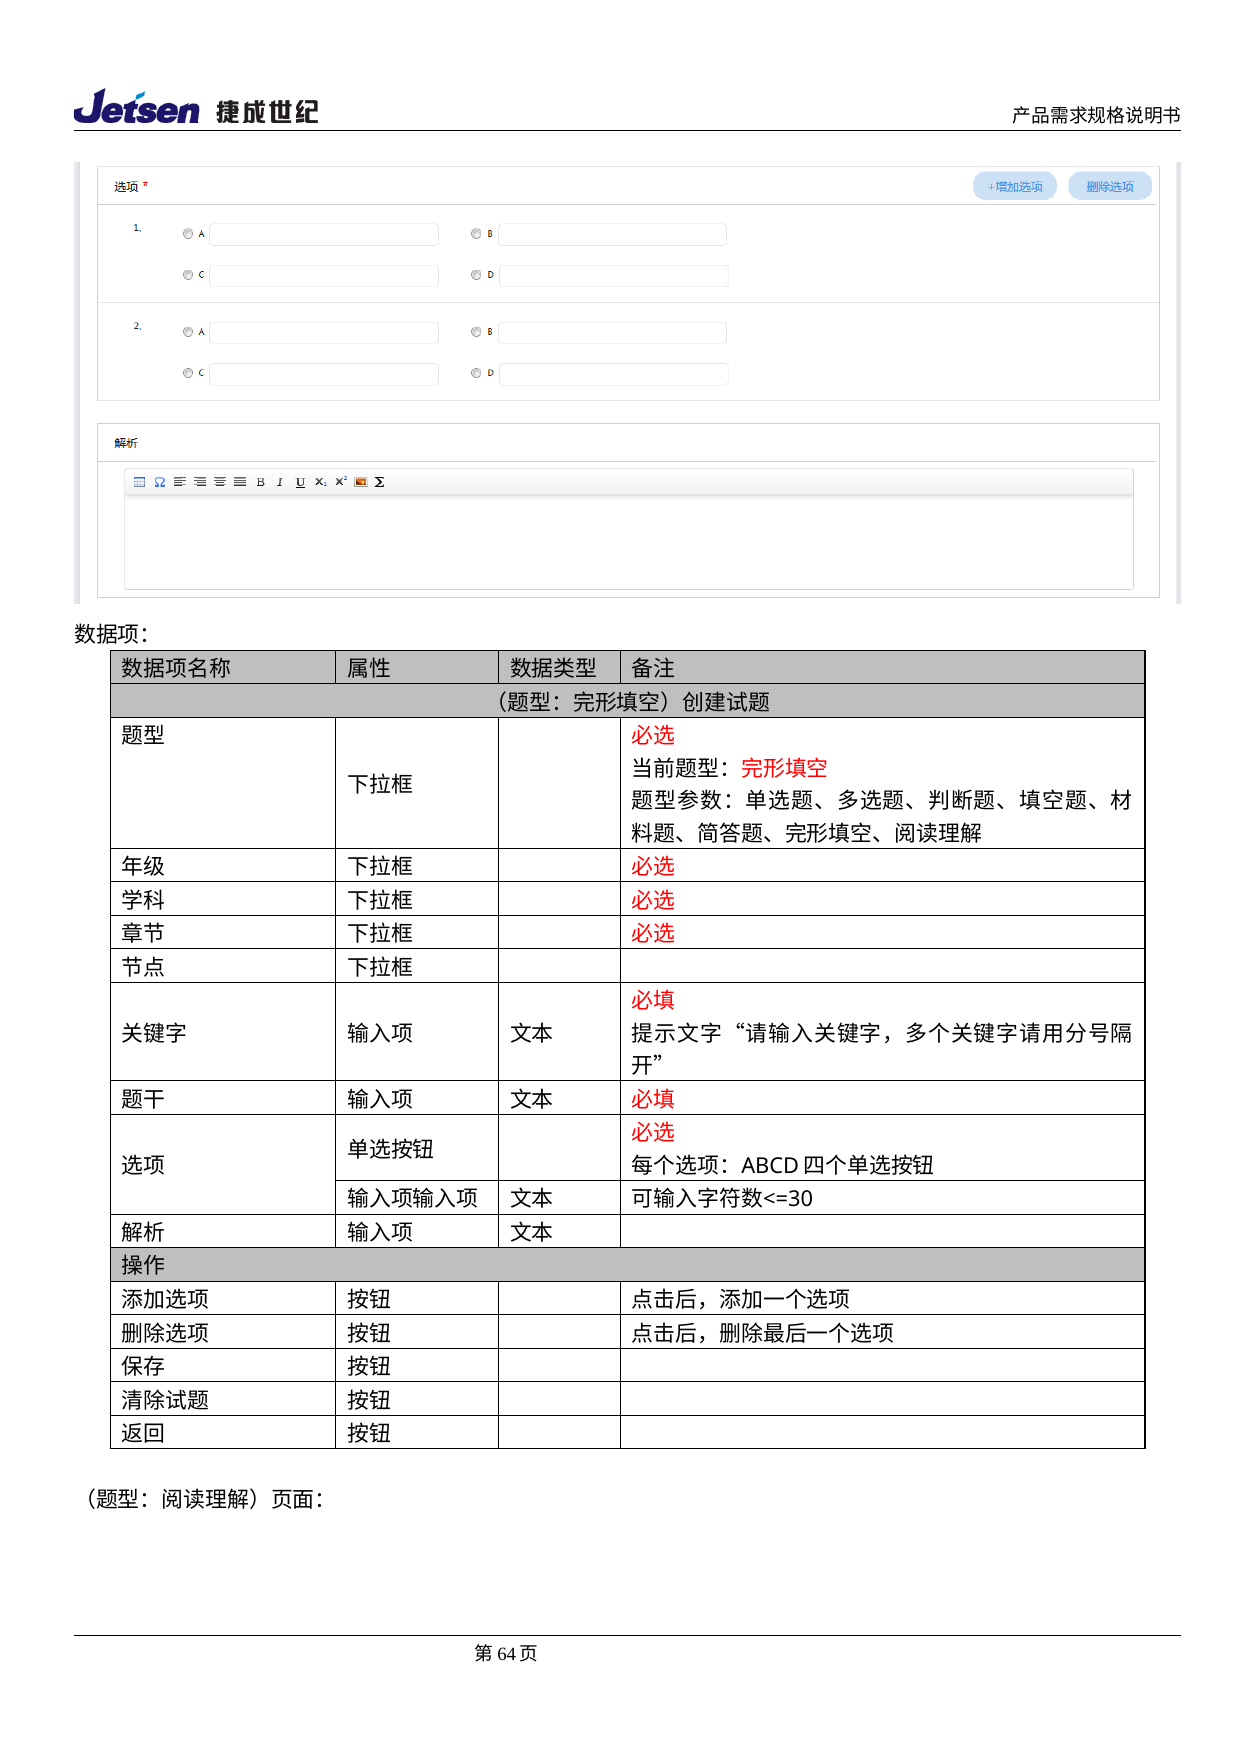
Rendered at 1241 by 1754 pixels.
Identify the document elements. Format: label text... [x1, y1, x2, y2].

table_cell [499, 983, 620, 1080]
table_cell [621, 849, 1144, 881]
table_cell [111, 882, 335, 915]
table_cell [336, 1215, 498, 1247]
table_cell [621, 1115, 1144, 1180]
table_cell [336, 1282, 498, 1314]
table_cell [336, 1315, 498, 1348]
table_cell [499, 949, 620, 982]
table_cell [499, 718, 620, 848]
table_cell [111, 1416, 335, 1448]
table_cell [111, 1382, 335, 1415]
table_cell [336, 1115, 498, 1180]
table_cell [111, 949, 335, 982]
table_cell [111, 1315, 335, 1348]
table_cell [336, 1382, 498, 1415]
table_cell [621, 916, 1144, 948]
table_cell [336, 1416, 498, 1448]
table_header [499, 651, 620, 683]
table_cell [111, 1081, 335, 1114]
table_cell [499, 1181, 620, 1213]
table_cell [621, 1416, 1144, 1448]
text （题型：阅读理解）页面： [74, 1482, 1181, 1514]
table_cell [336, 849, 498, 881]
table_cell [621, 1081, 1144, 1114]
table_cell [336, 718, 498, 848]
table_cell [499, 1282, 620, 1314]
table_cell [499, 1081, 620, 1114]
picture [73, 88, 318, 123]
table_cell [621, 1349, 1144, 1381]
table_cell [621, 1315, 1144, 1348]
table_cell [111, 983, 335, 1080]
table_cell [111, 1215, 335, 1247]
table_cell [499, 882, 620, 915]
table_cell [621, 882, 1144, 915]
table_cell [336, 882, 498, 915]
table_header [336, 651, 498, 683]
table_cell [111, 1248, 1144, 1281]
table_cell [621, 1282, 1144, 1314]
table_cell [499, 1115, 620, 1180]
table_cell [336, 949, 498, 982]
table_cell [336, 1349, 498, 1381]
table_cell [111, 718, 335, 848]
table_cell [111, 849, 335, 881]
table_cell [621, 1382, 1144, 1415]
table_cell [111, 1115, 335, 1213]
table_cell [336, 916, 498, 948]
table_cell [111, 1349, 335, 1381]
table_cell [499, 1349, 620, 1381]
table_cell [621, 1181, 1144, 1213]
text 数据项： [74, 617, 1181, 649]
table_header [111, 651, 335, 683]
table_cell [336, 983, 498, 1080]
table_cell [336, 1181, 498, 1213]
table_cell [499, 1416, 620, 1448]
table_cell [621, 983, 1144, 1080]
picture [73, 162, 1182, 604]
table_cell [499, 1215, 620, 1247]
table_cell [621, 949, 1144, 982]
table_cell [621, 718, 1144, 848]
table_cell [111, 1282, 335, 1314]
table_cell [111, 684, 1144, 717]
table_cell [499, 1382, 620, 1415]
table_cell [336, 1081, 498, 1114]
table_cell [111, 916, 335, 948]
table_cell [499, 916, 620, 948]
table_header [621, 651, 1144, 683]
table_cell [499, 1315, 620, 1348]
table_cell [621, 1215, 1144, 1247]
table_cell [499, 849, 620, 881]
